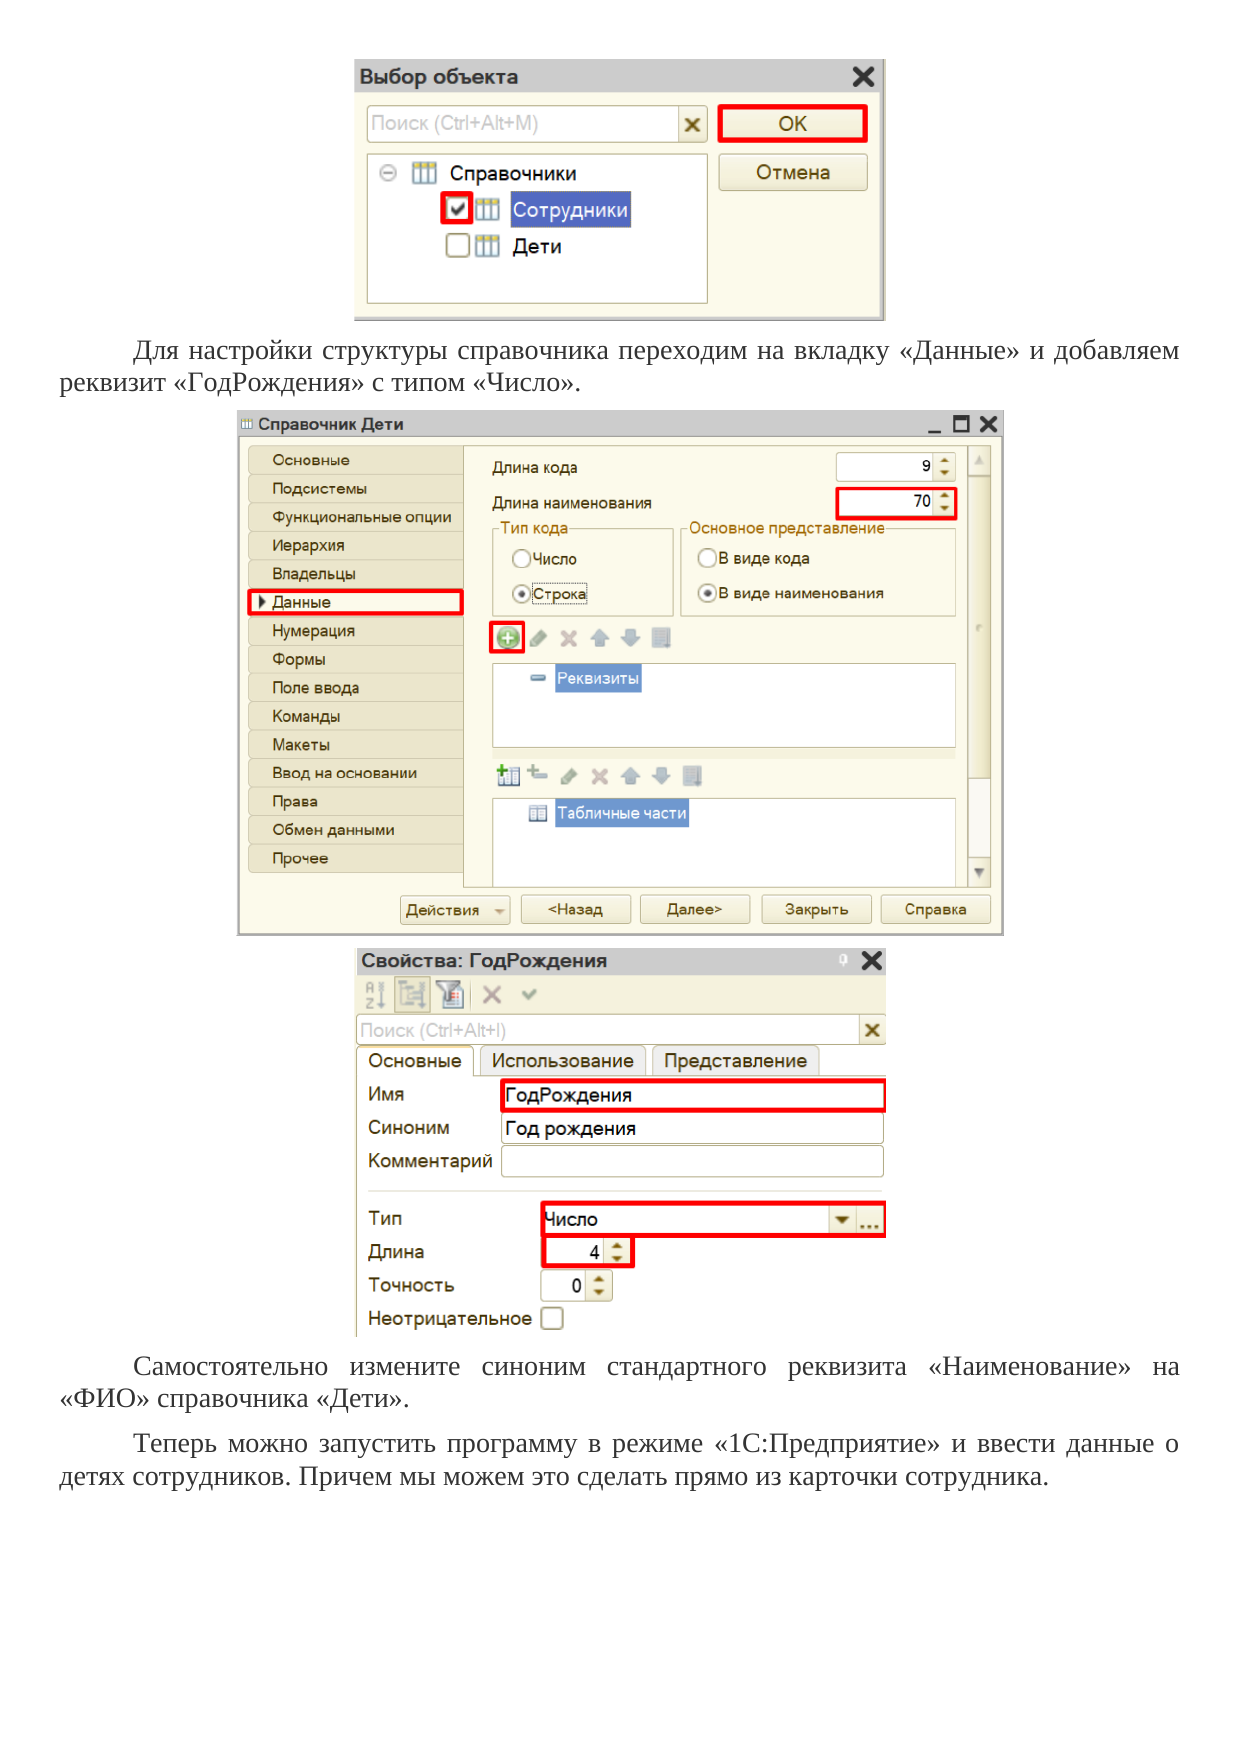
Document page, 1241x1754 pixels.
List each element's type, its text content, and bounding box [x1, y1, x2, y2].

picture [354, 948, 886, 1337]
text Самостоятельно измените синоним стандартного реквизита «Наименование» на «ФИО» справочника «Дети». [59, 1349, 1181, 1414]
picture [354, 59, 886, 321]
text Для настройки структуры справочника переходим на вкладку «Данные» и добавляем реквизит «ГодРождения» с типом «Число». [59, 333, 1181, 397]
text Теперь можно запустить программу в режиме «1С:Предприятие» и ввести данные о детях сотрудников. Причем мы можем это сделать прямо из карточки сотрудника. [59, 1426, 1181, 1491]
picture [236, 410, 1004, 936]
